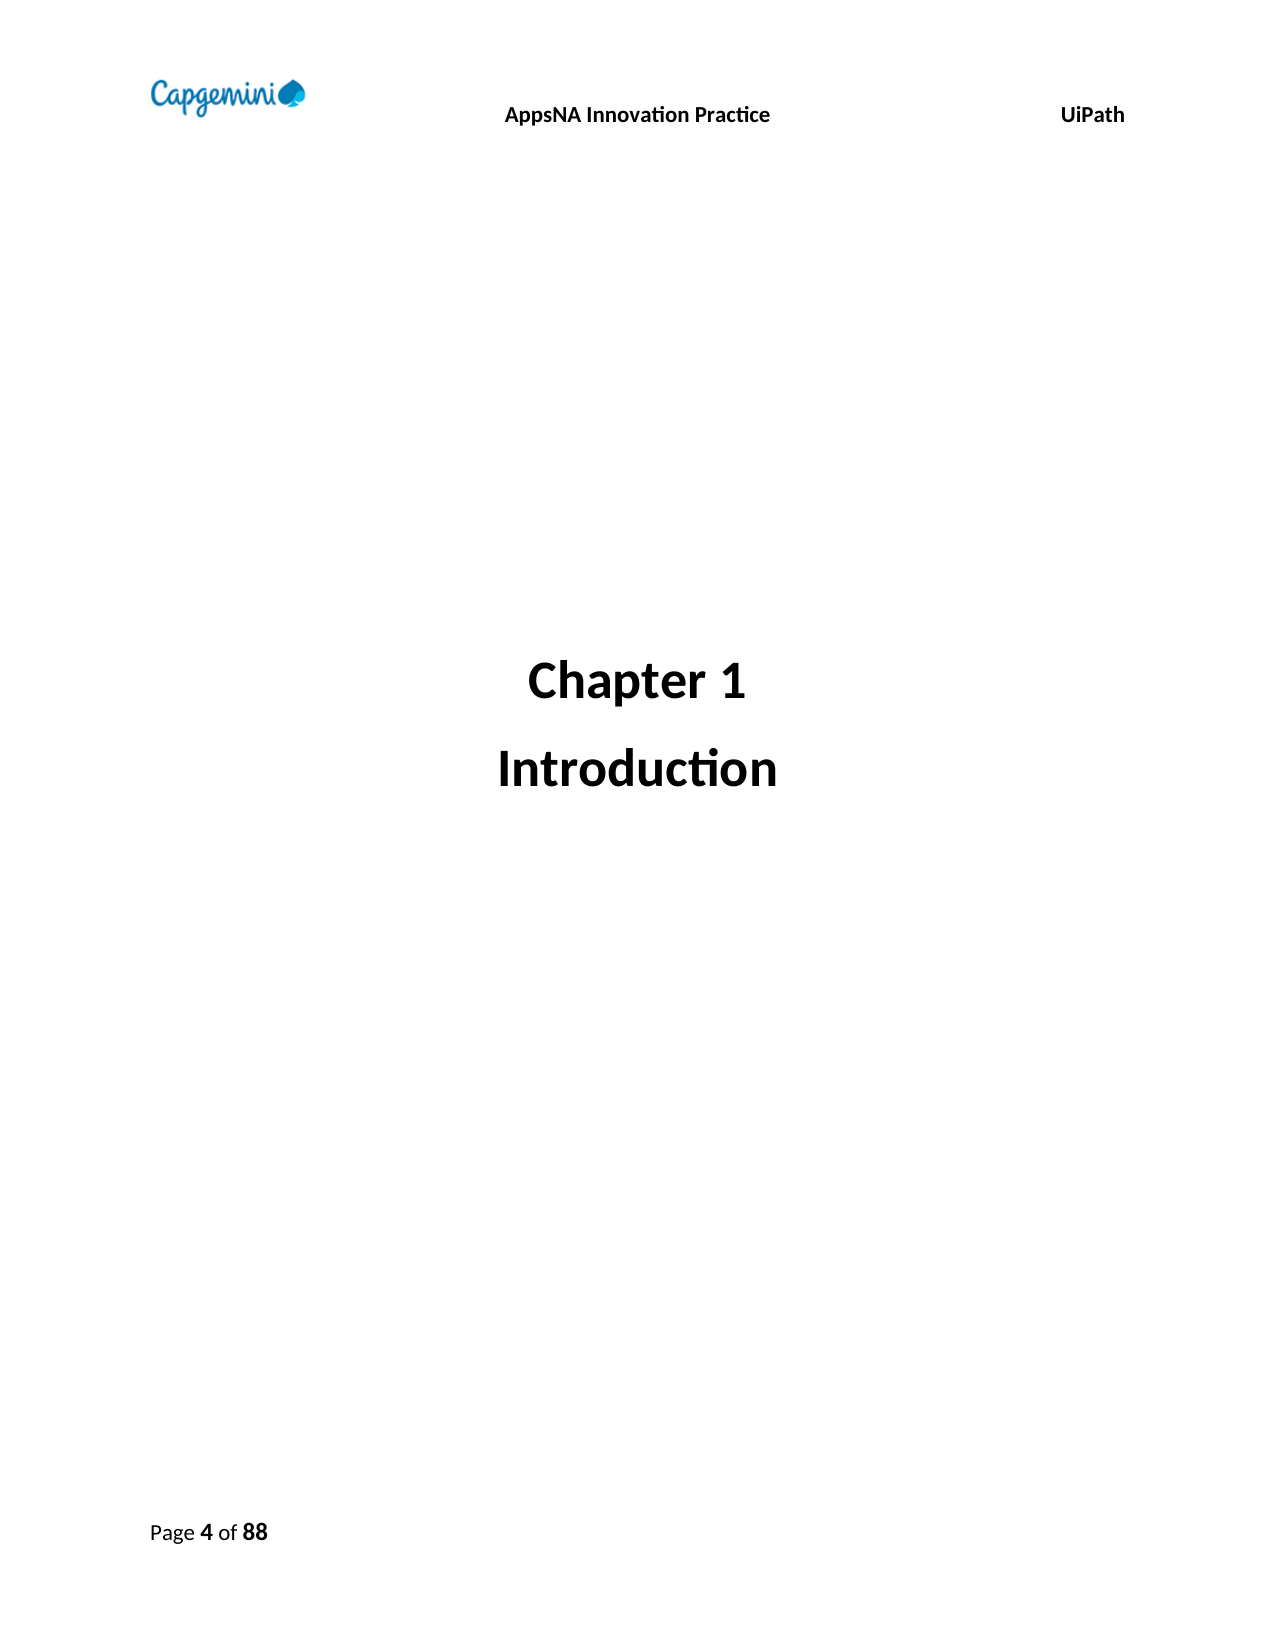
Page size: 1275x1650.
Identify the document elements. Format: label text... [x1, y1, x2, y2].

text Introduction [150, 734, 1125, 800]
picture [150, 75, 307, 123]
text Chapter 1 [150, 646, 1125, 712]
